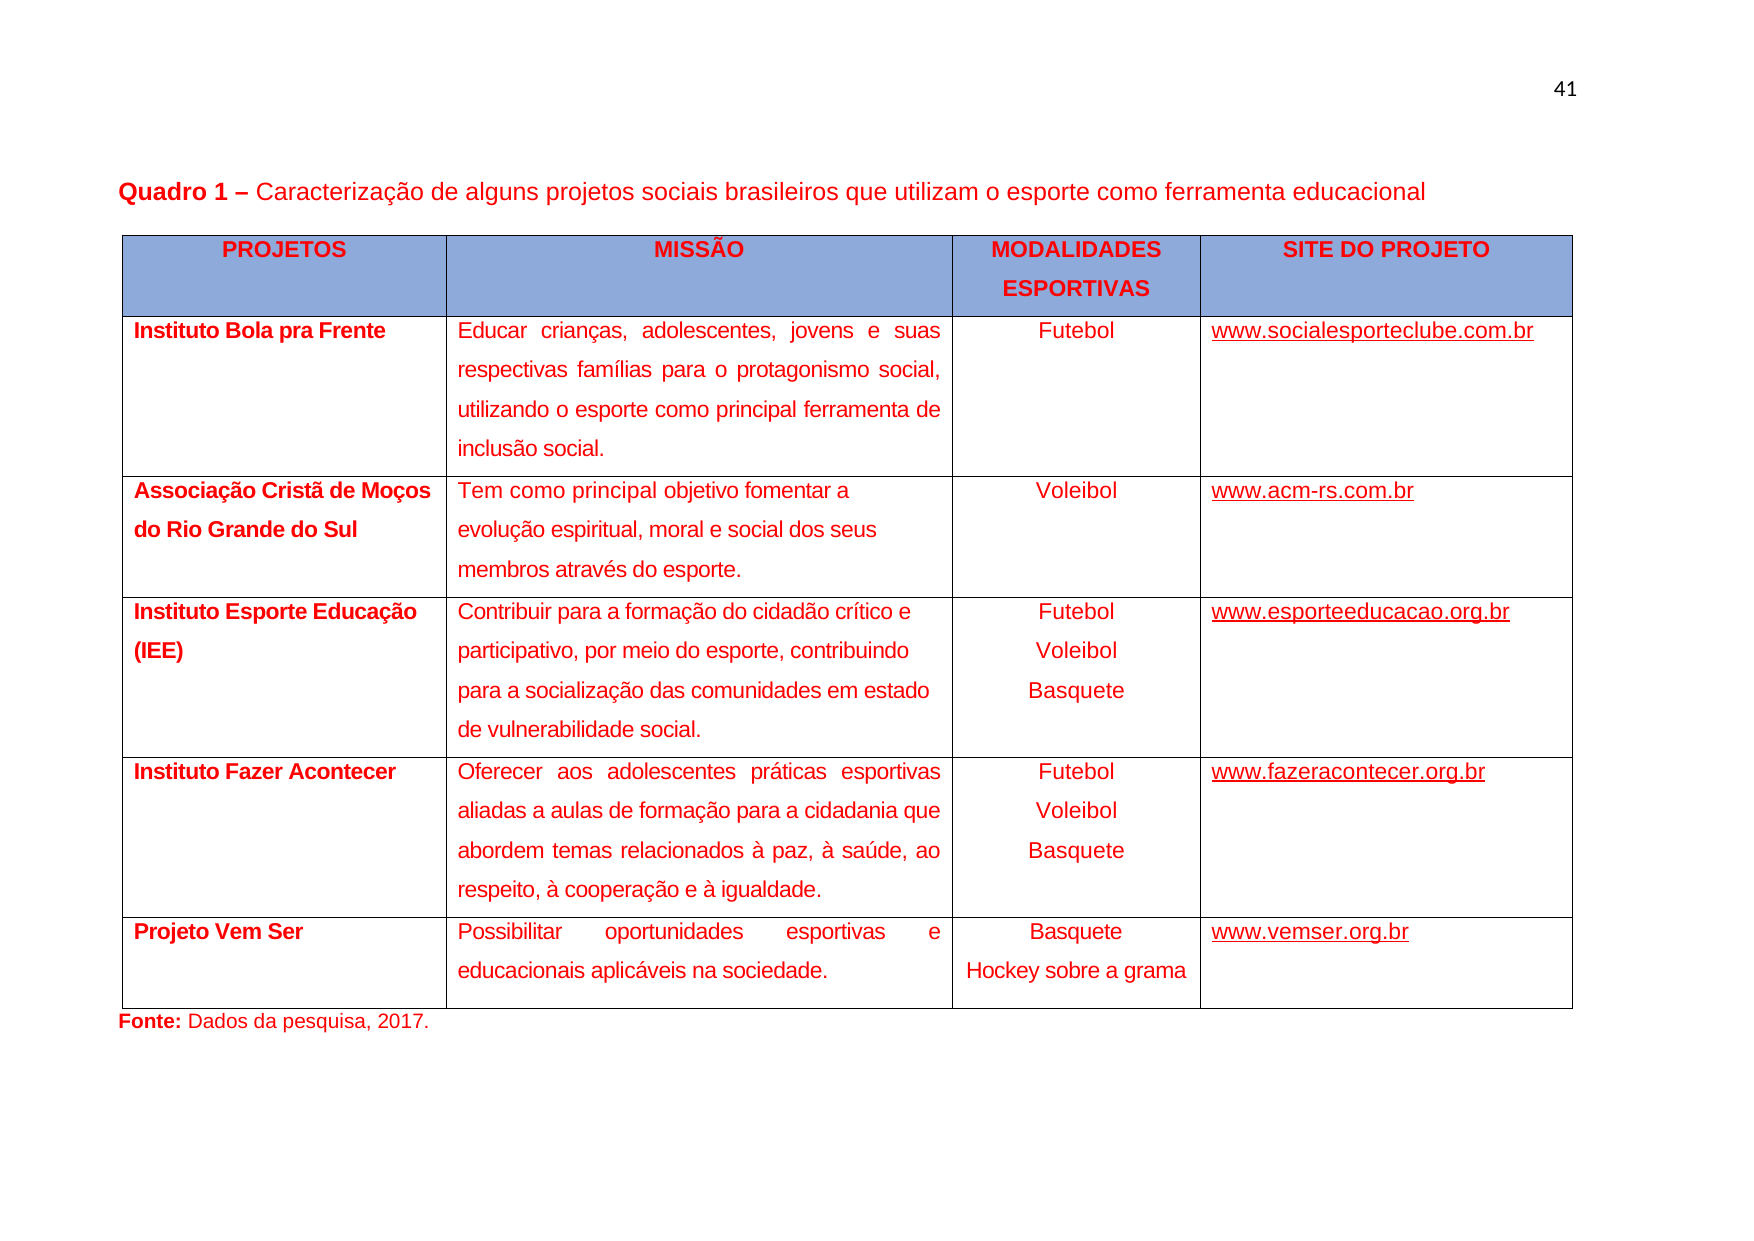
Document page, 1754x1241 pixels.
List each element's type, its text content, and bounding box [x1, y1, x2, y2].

table_cell Instituto Fazer Acontecer [123, 758, 446, 917]
table_cell www.socialesporteclube.com.br [1201, 317, 1572, 476]
table_cell Futebol Voleibol Basquete [953, 598, 1200, 757]
table_cell Futebol Voleibol Basquete [953, 758, 1200, 917]
table_cell Contribuir para a formação do cidadão crítico e participativo, por meio do esporte, contribuindo para a socialização das comunidades em estado de vulnerabilidade social. [447, 598, 952, 757]
table_header PROJETOS [123, 236, 446, 316]
table_cell Educar crianças, adolescentes, jovens e suas respectivas famílias para o protagonismo social, utilizando o esporte como principal ferramenta de inclusão social. [447, 317, 952, 476]
table_cell www.vemser.org.br [1201, 918, 1572, 1008]
table_cell Voleibol [953, 477, 1200, 597]
table_cell www.esporteeducacao.org.br [1201, 598, 1572, 757]
table_header MODALIDADES ESPORTIVAS [953, 236, 1200, 316]
table_cell www.acm-rs.com.br [1201, 477, 1572, 597]
text Quadro 1 – Caracterização de alguns projetos sociais brasileiros que utilizam o esporte como ferramenta educacional [118, 177, 1577, 206]
table_cell Instituto Bola pra Frente [123, 317, 446, 476]
table_cell Oferecer aos adolescentes práticas esportivas aliadas a aulas de formação para a cidadania que abordem temas relacionados à paz, à saúde, ao respeito, à cooperação e à igualdade. [447, 758, 952, 917]
table_cell Associação Cristã de Moços do Rio Grande do Sul [123, 477, 446, 597]
table_cell Projeto Vem Ser [123, 918, 446, 1008]
table_cell Instituto Esporte Educação (IEE) [123, 598, 446, 757]
table_cell Futebol [953, 317, 1200, 476]
table_cell Basquete Hockey sobre a grama [953, 918, 1200, 1008]
table_header SITE DO PROJETO [1201, 236, 1572, 316]
table_cell Possibilitar oportunidades esportivas e educacionais aplicáveis na sociedade. [447, 918, 952, 1008]
table_header MISSÃO [447, 236, 952, 316]
table_cell www.fazeracontecer.org.br [1201, 758, 1572, 917]
table_cell Tem como principal objetivo fomentar a evolução espiritual, moral e social dos seus membros através do esporte. [447, 477, 952, 597]
text Fonte: Dados da pesquisa, 2017. [118, 1009, 1577, 1033]
